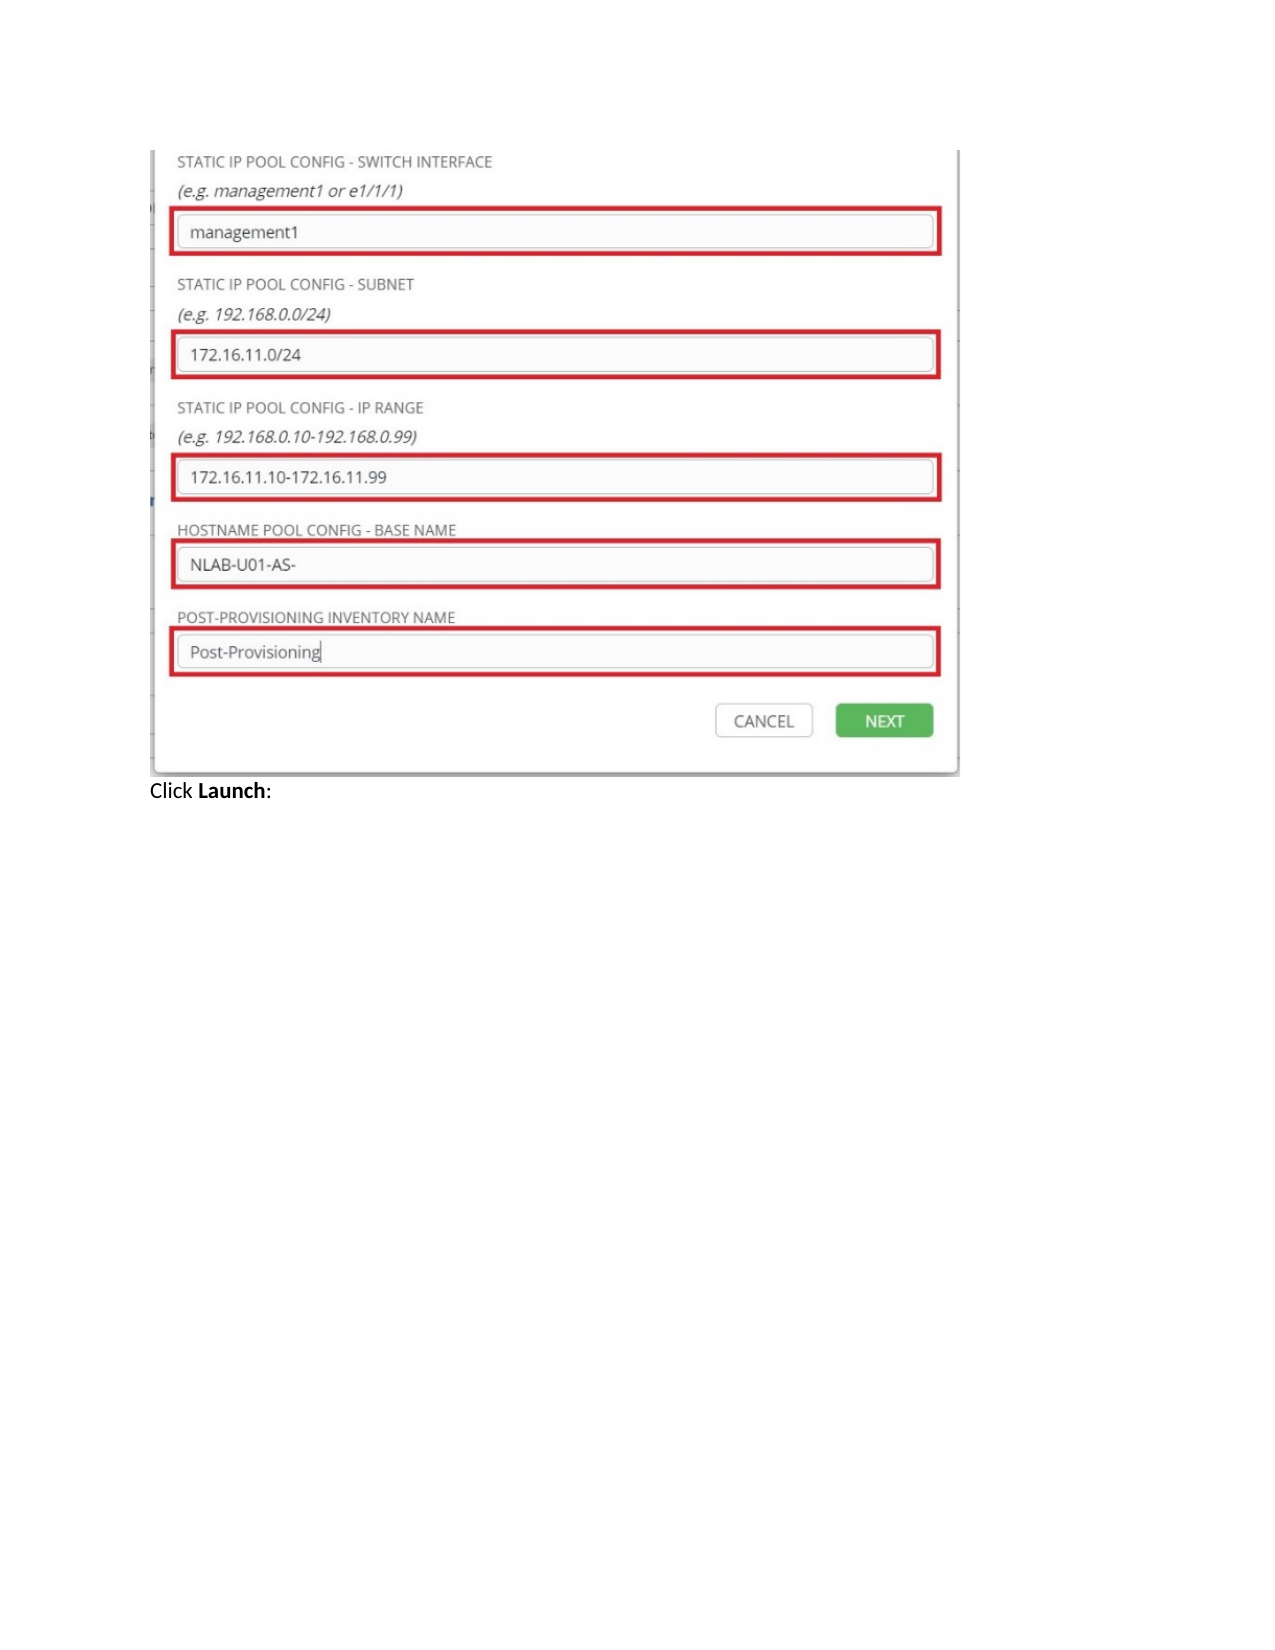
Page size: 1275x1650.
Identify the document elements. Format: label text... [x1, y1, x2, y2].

text Click Launch: [150, 776, 1125, 804]
picture [150, 150, 961, 777]
